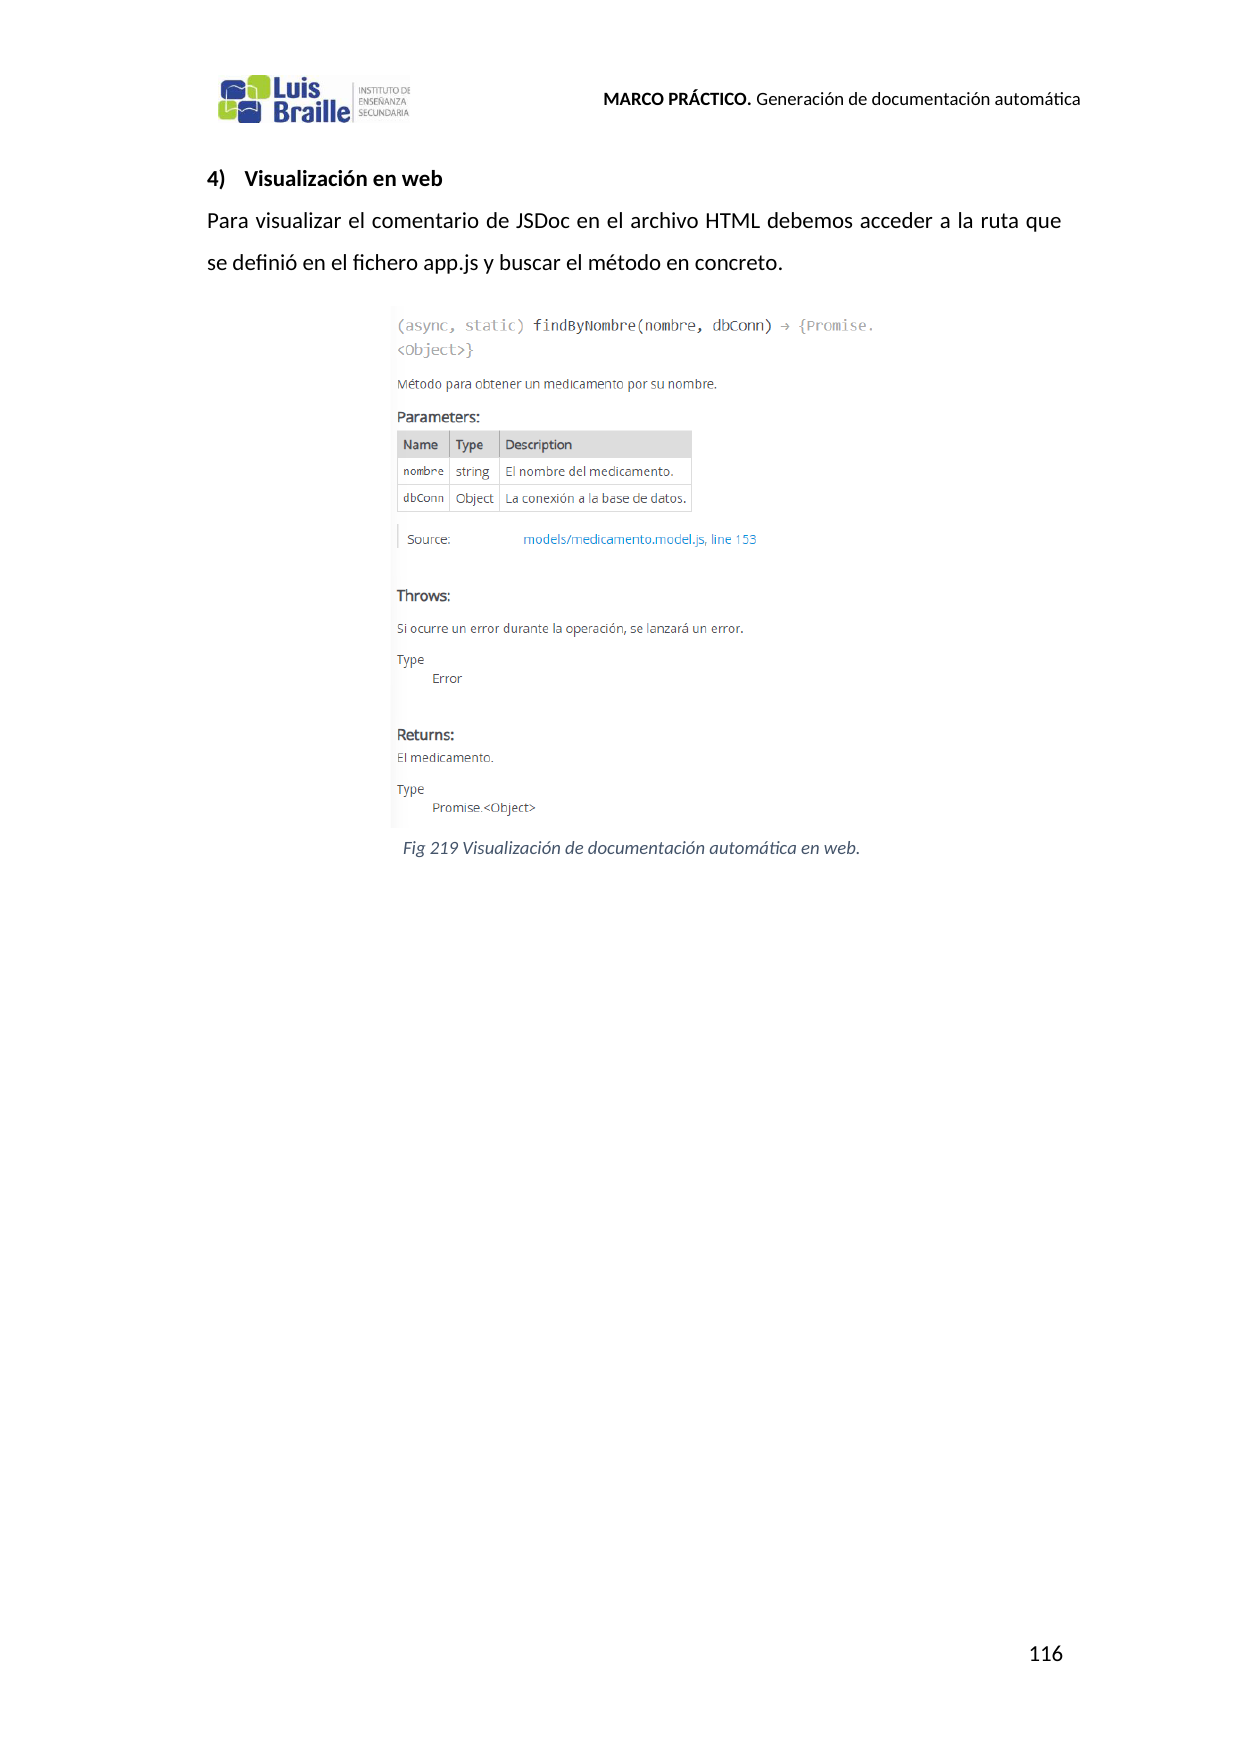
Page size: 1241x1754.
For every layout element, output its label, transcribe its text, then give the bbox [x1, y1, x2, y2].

picture [390, 306, 880, 828]
list Visualización en web [207, 164, 1063, 192]
text Para visualizar el comentario de JSDoc en el archivo HTML debemos acceder a la ruta que se definió en el fichero app.js y buscar el método en concreto. [207, 206, 1063, 276]
